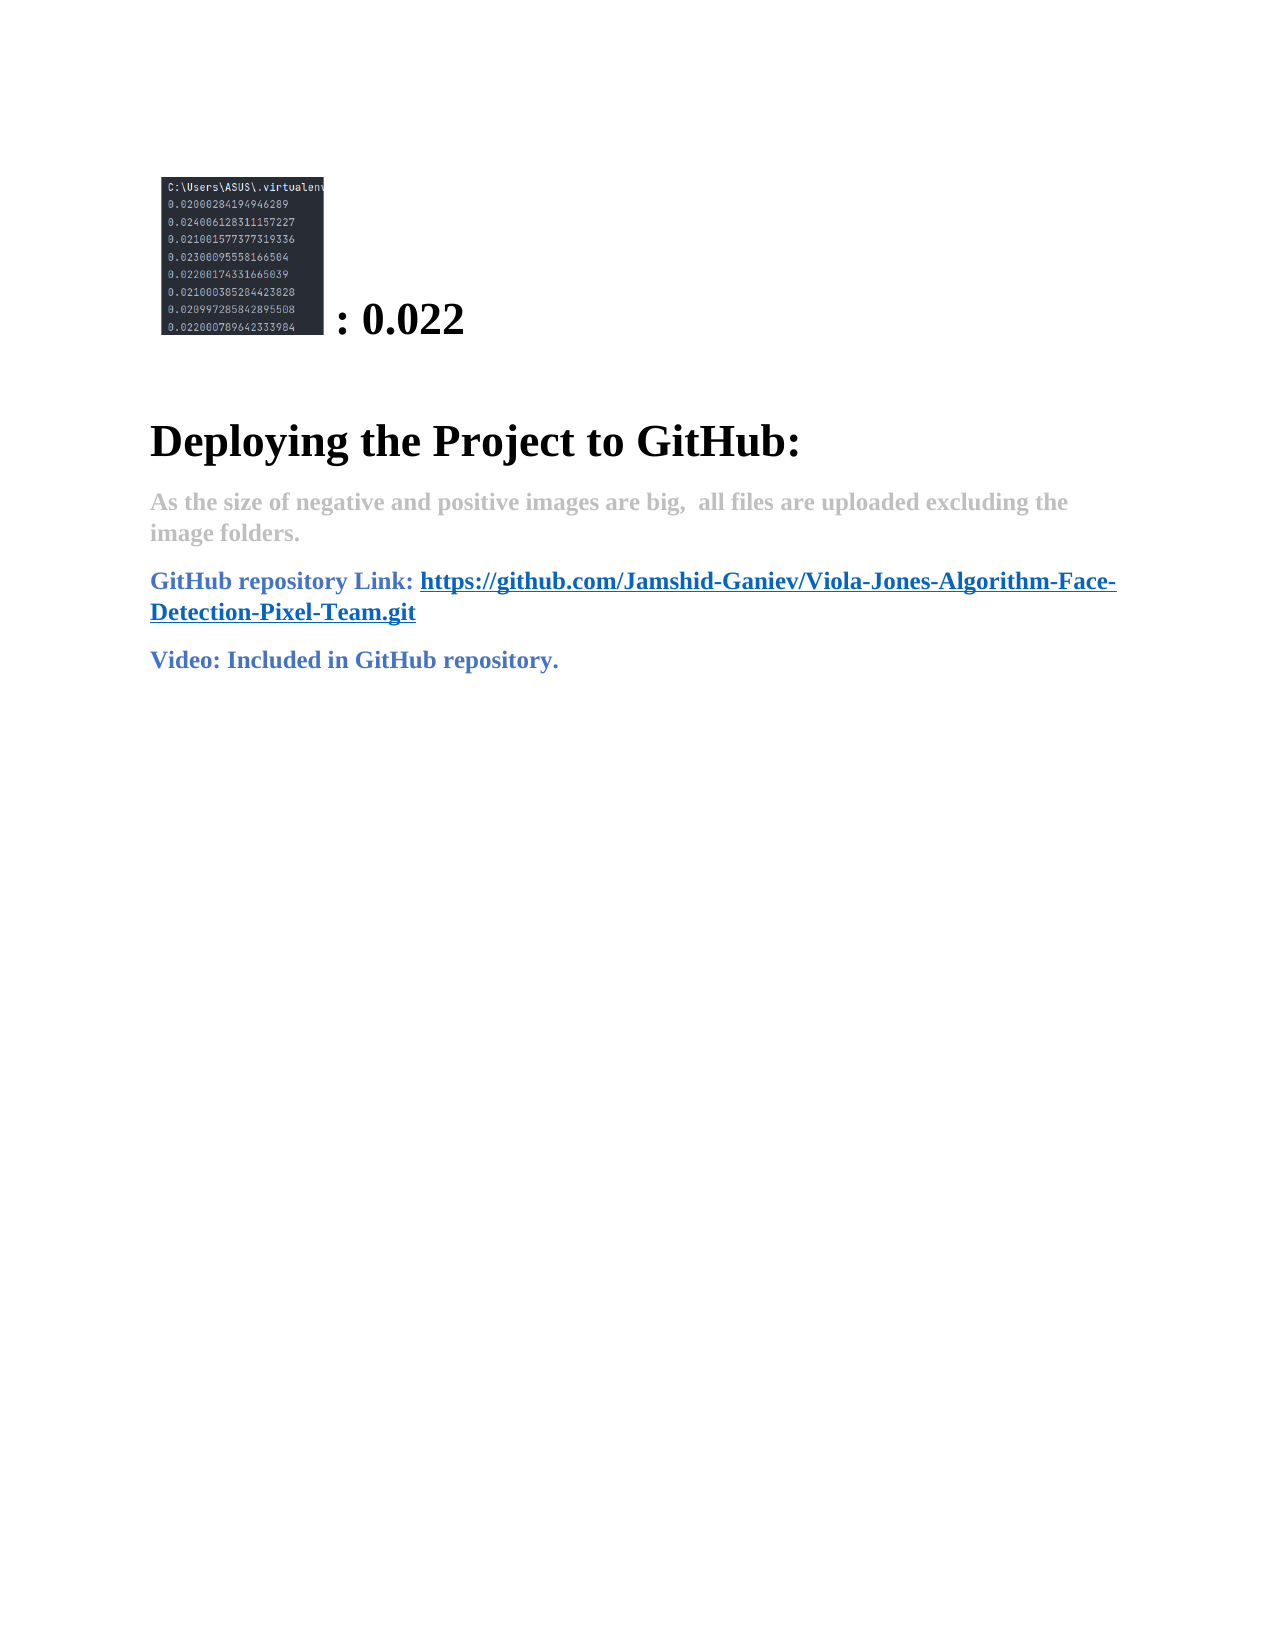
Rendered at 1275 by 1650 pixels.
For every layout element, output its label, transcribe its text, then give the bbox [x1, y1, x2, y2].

text As the size of negative and positive images are big, all files are uploaded excluding the image folders. [150, 487, 1125, 547]
text : 0.022 [150, 177, 1125, 344]
text GitHub repository Link: https://github.com/Jamshid-Ganiev/Viola-Jones-Algorithm-Face-Detection-Pixel-Team.git [150, 566, 1125, 626]
picture [161, 177, 324, 335]
text Deploying the Project to GitHub: [150, 414, 1125, 466]
text Video: Included in GitHub repository. [150, 645, 1125, 673]
